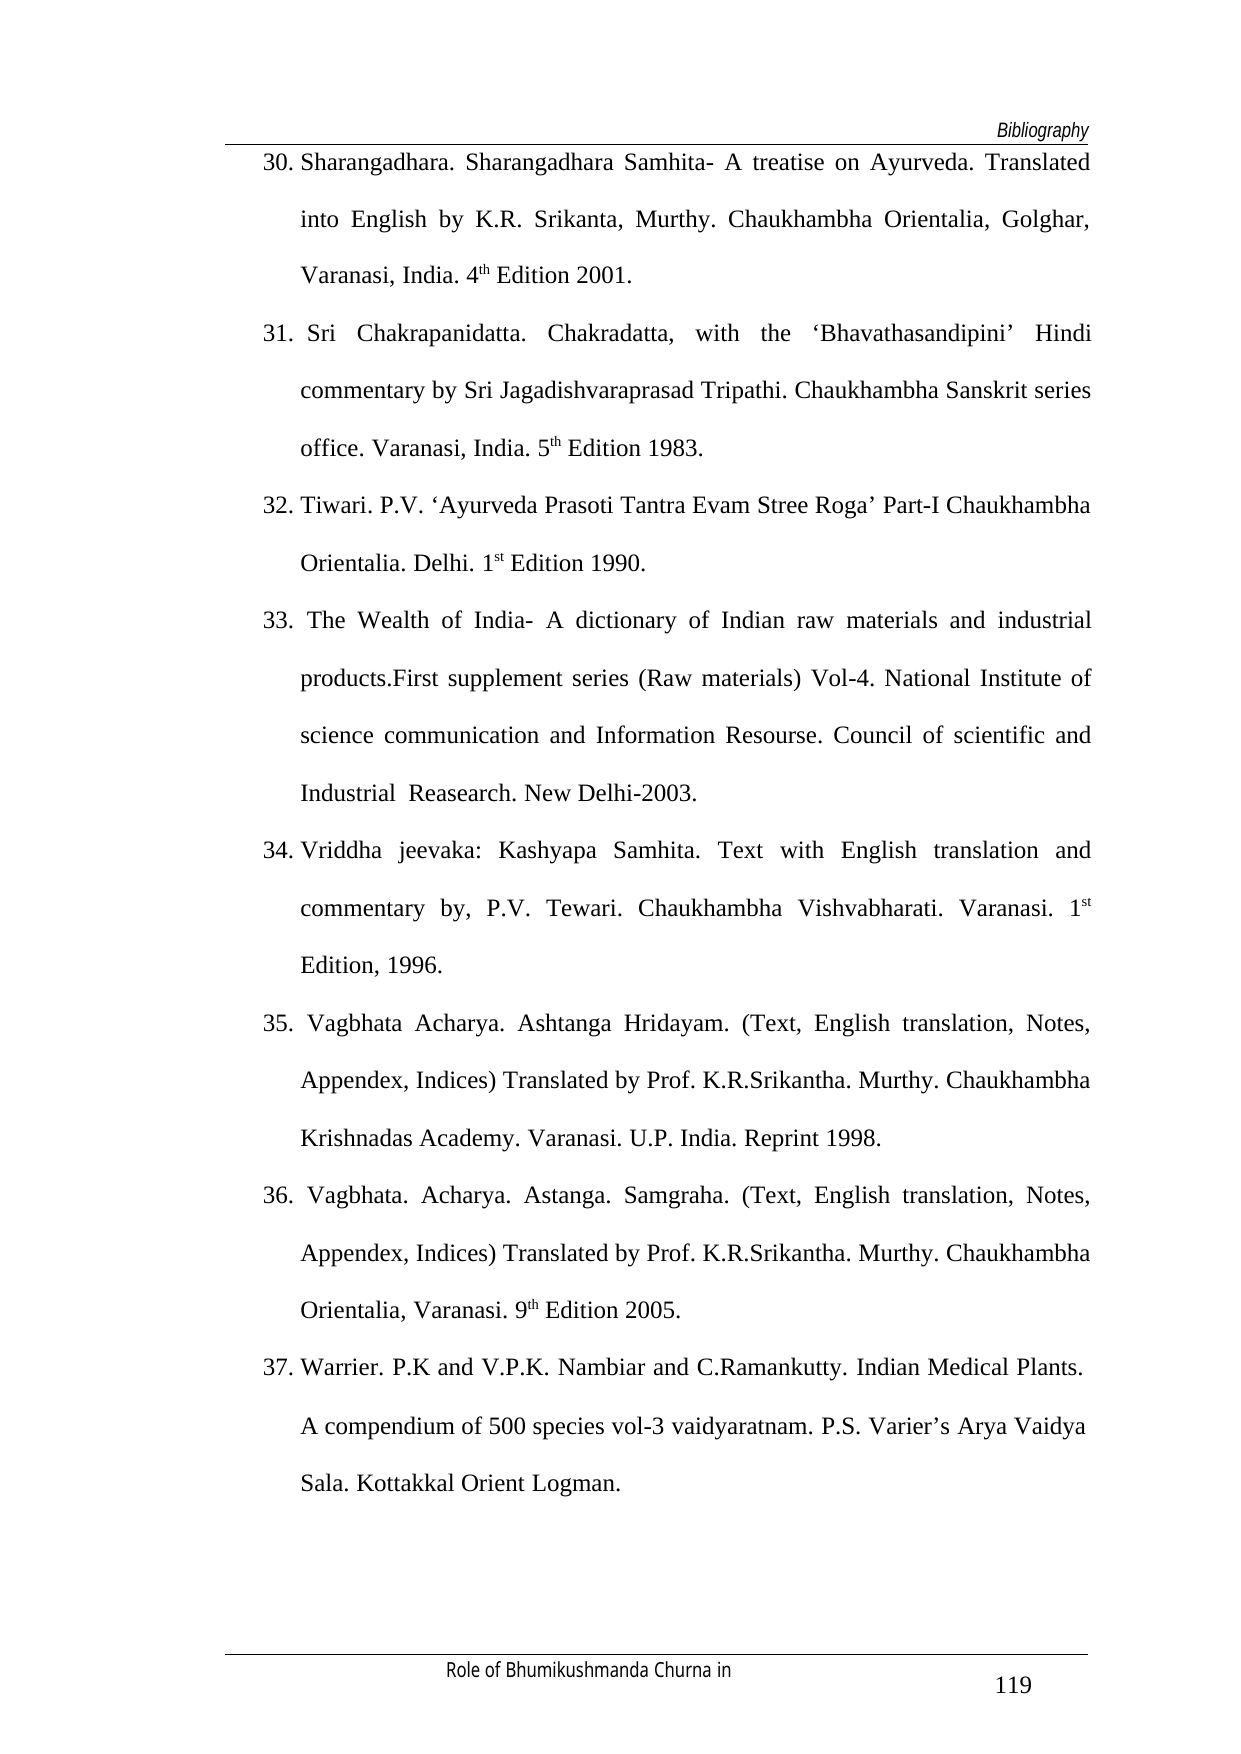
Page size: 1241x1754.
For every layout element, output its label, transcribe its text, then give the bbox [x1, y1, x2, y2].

list The Wealth of India- A dictionary of Indian raw materials and industrial products.First supplement series (Raw materials) Vol-4. National Institute of science communication and Information Resourse. Council of scientific and Industrial Reasearch. New Delhi-2003. [263, 605, 1092, 807]
list Sharangadhara. Sharangadhara Samhita- A treatise on Ayurveda. Translated into English by K.R. Srikanta, Murthy. Chaukhambha Orientalia, Golghar, Varanasi, India. 4th Edition 2001. [263, 147, 1091, 289]
list Vagbhata. Acharya. Astanga. Samgraha. (Text, English translation, Notes, Appendex, Indices) Translated by Prof. K.R.Srikantha. Murthy. Chaukhambha Orientalia, Varanasi. 9th Edition 2005. [263, 1181, 1091, 1324]
text A compendium of 500 species vol-3 vaidyaratnam. P.S. Varier’s Arya Vaidya Sala. Kottakkal Orient Logman. [300, 1411, 1103, 1497]
list Vagbhata Acharya. Ashtanga Hridayam. (Text, English translation, Notes, Appendex, Indices) Translated by Prof. K.R.Srikantha. Murthy. Chaukhambha Krishnadas Academy. Varanasi. U.P. India. Reprint 1998. [263, 1008, 1091, 1152]
list Warrier. P.K and V.P.K. Nambiar and C.Ramankutty. Indian Medical Plants. [263, 1353, 1103, 1381]
list Sri Chakrapanidatta. Chakradatta, with the ‘Bhavathasandipini’ Hindi commentary by Sri Jagadishvaraprasad Tripathi. Chaukhambha Sanskrit series office. Varanasi, India. 5th Edition 1983. [263, 318, 1092, 462]
list Vriddha jeevaka: Kashyapa Samhita. Text with English translation and commentary by, P.V. Tewari. Chaukhambha Vishvabharati. Varanasi. 1st Edition, 1996. [263, 836, 1091, 979]
list Tiwari. P.V. ‘Ayurveda Prasoti Tantra Evam Stree Roga’ Part-I Chaukhambha Orientalia. Delhi. 1st Edition 1990. [263, 490, 1091, 577]
